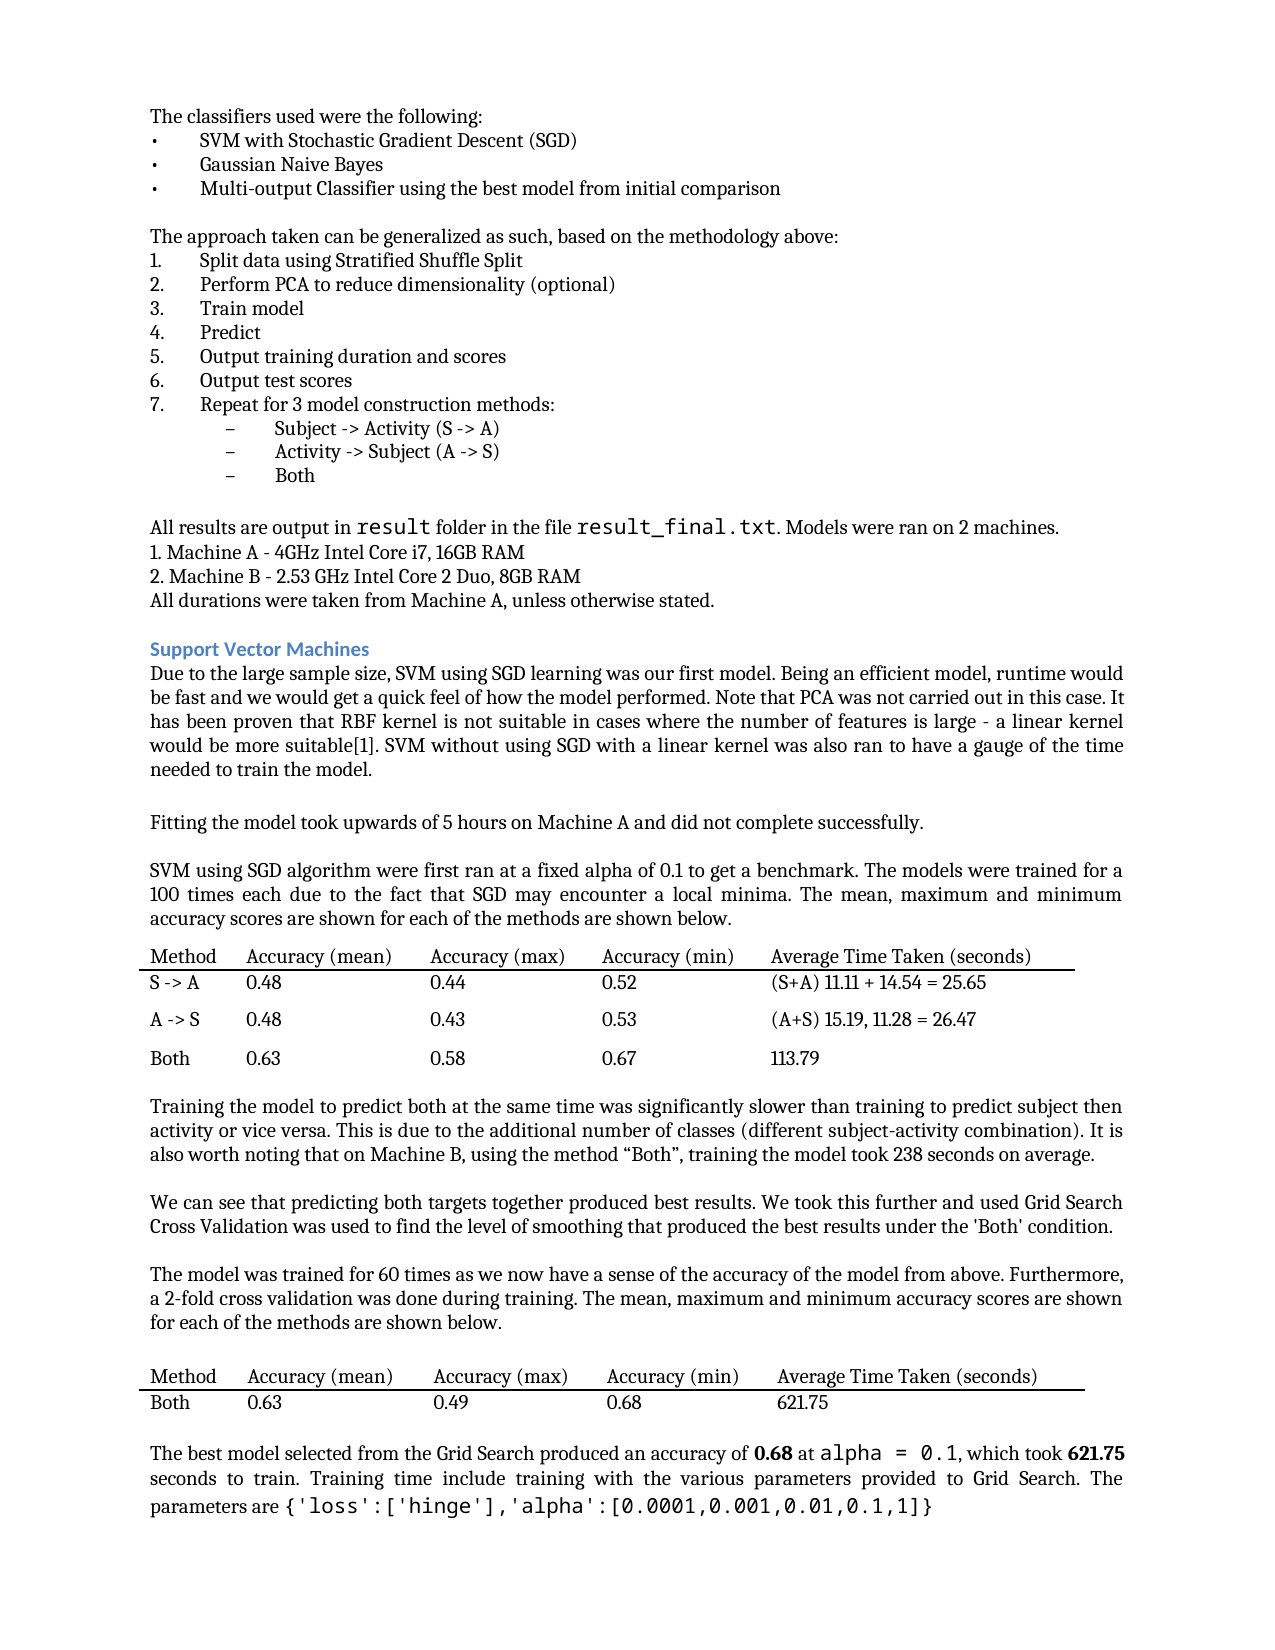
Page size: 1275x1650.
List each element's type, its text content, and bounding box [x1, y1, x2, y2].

text The best model selected from the Grid Search produced an accuracy of 0.68 at alpha = 0.1, which took 621.75 seconds to train. Training time include training with the various parameters provided to Grid Search. The parameters are {'loss':['hinge'],'alpha':[0.0001,0.001,0.01,0.1,1]} [150, 1438, 1125, 1519]
table_cell 0.43 [419, 1008, 591, 1047]
table_cell 0.53 [591, 1008, 759, 1047]
list Predict [150, 320, 1125, 344]
text Training the model to predict both at the same time was significantly slower than training to predict subject then activity or vice versa. This is due to the additional number of classes (different subject-activity combination). It is also worth noting that on Machine B, using the method “Both”, training the model took 238 seconds on average. [150, 1095, 1125, 1167]
list Output training duration and scores [150, 344, 1125, 368]
table_cell S -> A [139, 971, 235, 1008]
table_cell 113.79 [759, 1047, 1075, 1071]
table_header Accuracy (max) [422, 1335, 595, 1389]
text 2. Machine B - 2.53 GHz Intel Core 2 Duo, 8GB RAM [150, 564, 1125, 588]
table_cell 0.52 [591, 971, 759, 1008]
list Train model [150, 296, 1125, 320]
table_header Average Time Taken (seconds) [766, 1335, 1084, 1389]
list Output test scores [150, 368, 1125, 392]
table_cell (S+A) 11.11 + 14.54 = 25.65 [759, 971, 1075, 1008]
table_header Method [139, 930, 235, 969]
list Split data using Stratified Shuffle Split [150, 248, 1125, 272]
table_cell 621.75 [766, 1391, 1084, 1414]
table_cell 0.63 [236, 1391, 422, 1414]
list SVM with Stochastic Gradient Descent (SGD) [150, 129, 1125, 153]
text Fitting the model took upwards of 5 hours on Machine A and did not complete successfully. [150, 810, 1125, 834]
table_cell 0.48 [235, 971, 419, 1008]
subtitle Support Vector Machines [150, 636, 1125, 662]
table_cell 0.68 [595, 1391, 766, 1414]
table_cell 0.58 [419, 1047, 591, 1071]
text 1. Machine A - 4GHz Intel Core i7, 16GB RAM [150, 541, 1125, 564]
text SVM using SGD algorithm were first ran at a fixed alpha of 0.1 to get a benchmark. The models were trained for a 100 times each due to the fact that SGD may encounter a local minima. The mean, maximum and minimum accuracy scores are shown for each of the methods are shown below. [150, 858, 1125, 930]
list Multi-output Classifier using the best model from initial comparison [150, 177, 1125, 201]
table_header Accuracy (mean) [235, 930, 419, 969]
table_header Method [139, 1335, 236, 1389]
table_cell A -> S [139, 1008, 235, 1047]
text The classifiers used were the following: [150, 105, 1125, 129]
table_header Accuracy (mean) [236, 1335, 422, 1389]
table_cell Both [139, 1047, 235, 1071]
text All durations were taken from Machine A, unless otherwise stated. [150, 588, 1125, 612]
list Subject -> Activity (S -> A) [225, 416, 1125, 440]
table_header Accuracy (min) [591, 930, 759, 969]
table_header Accuracy (min) [595, 1335, 766, 1389]
list Gaussian Naive Bayes [150, 153, 1125, 177]
list Perform PCA to reduce dimensionality (optional) [150, 272, 1125, 296]
list Activity -> Subject (A -> S) [225, 440, 1125, 464]
list Repeat for 3 model construction methods: [150, 392, 1125, 416]
table_cell 0.48 [235, 1008, 419, 1047]
text The model was trained for 60 times as we now have a sense of the accuracy of the model from above. Furthermore, a 2-fold cross validation was done during training. The mean, maximum and minimum accuracy scores are shown for each of the methods are shown below. [150, 1263, 1125, 1334]
table_cell 0.67 [591, 1047, 759, 1071]
text All results are output in result folder in the file result_final.txt. Models were ran on 2 machines. [150, 512, 1125, 541]
table_cell (A+S) 15.19, 11.28 = 26.47 [759, 1008, 1075, 1047]
text Due to the large sample size, SVM using SGD learning was our first model. Being an efficient model, runtime would be fast and we would get a quick feel of how the model performed. Note that PCA was not carried out in this case. It has been proven that RBF kernel is not suitable in cases where the number of features is large - a linear kernel would be more suitable[1]. SVM without using SGD with a linear kernel was also ran to have a gauge of the time needed to train the model. [150, 662, 1125, 782]
table_cell 0.49 [422, 1391, 595, 1414]
table_cell Both [139, 1391, 236, 1414]
list Both [225, 464, 1125, 488]
text The approach taken can be generalized as such, based on the methodology above: [150, 224, 1125, 248]
table_header Average Time Taken (seconds) [759, 930, 1075, 969]
text We can see that predicting both targets together produced best results. We took this further and used Grid Search Cross Validation was used to find the level of smoothing that produced the best results under the 'Both' condition. [150, 1191, 1125, 1239]
table_header Accuracy (max) [419, 930, 591, 969]
table_cell 0.44 [419, 971, 591, 1008]
table_cell 0.63 [235, 1047, 419, 1071]
